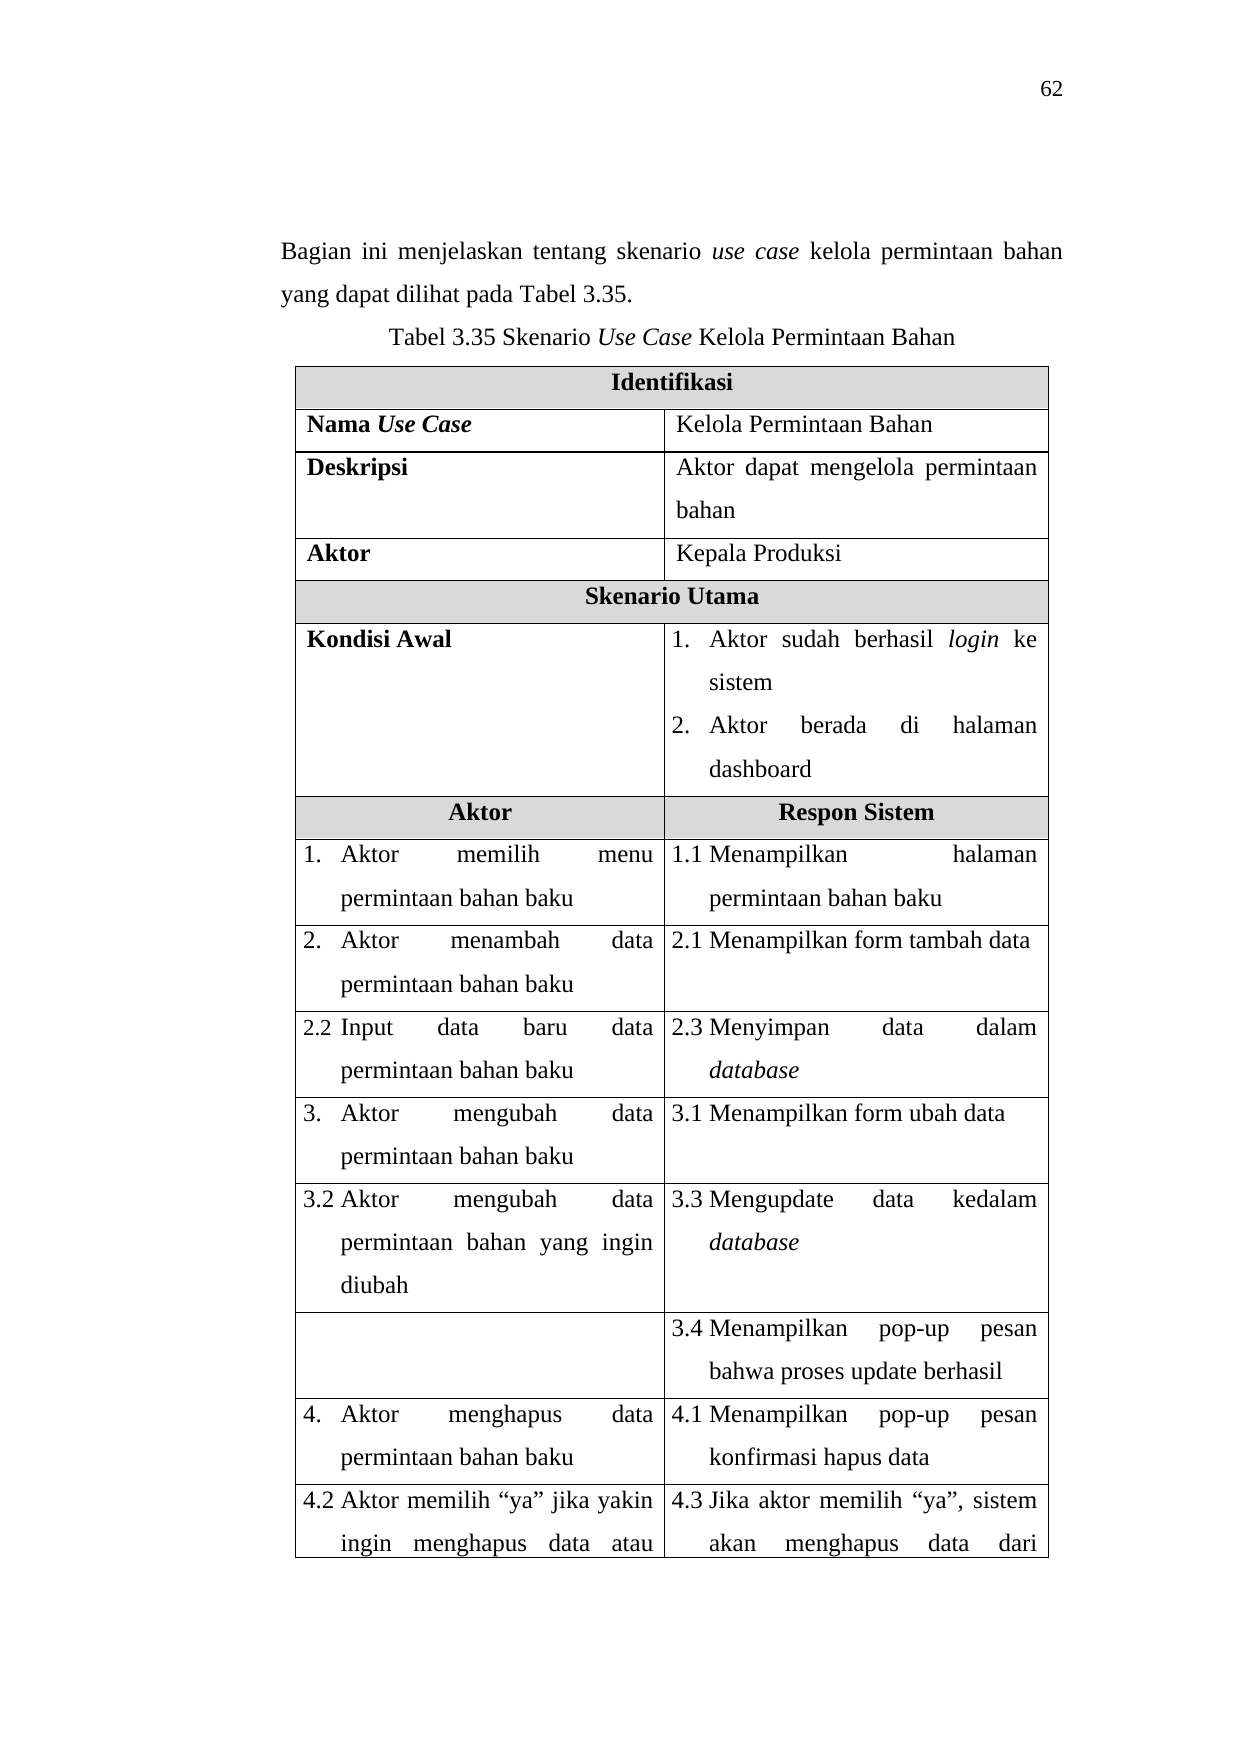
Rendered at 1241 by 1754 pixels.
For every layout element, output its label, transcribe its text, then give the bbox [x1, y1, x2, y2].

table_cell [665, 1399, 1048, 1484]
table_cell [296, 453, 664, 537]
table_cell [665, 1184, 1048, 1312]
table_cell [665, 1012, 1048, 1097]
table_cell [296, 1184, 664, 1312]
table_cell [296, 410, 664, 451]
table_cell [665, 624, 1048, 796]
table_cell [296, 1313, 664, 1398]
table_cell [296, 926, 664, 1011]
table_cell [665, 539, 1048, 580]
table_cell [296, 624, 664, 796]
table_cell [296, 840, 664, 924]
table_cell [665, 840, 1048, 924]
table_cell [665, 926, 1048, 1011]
text Bagian ini menjelaskan tentang skenario use case kelola permintaan bahan yang dapat dilihat pada Tabel 3.35. [281, 236, 1063, 308]
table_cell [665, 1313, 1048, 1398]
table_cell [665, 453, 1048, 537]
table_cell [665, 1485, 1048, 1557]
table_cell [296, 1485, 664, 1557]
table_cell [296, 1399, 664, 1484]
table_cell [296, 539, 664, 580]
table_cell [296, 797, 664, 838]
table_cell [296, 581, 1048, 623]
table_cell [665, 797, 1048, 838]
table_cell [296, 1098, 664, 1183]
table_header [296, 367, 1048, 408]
text Tabel 3.35 Skenario Use Case Kelola Permintaan Bahan [281, 322, 1063, 351]
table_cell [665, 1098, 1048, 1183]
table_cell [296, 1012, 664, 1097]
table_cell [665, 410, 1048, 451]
